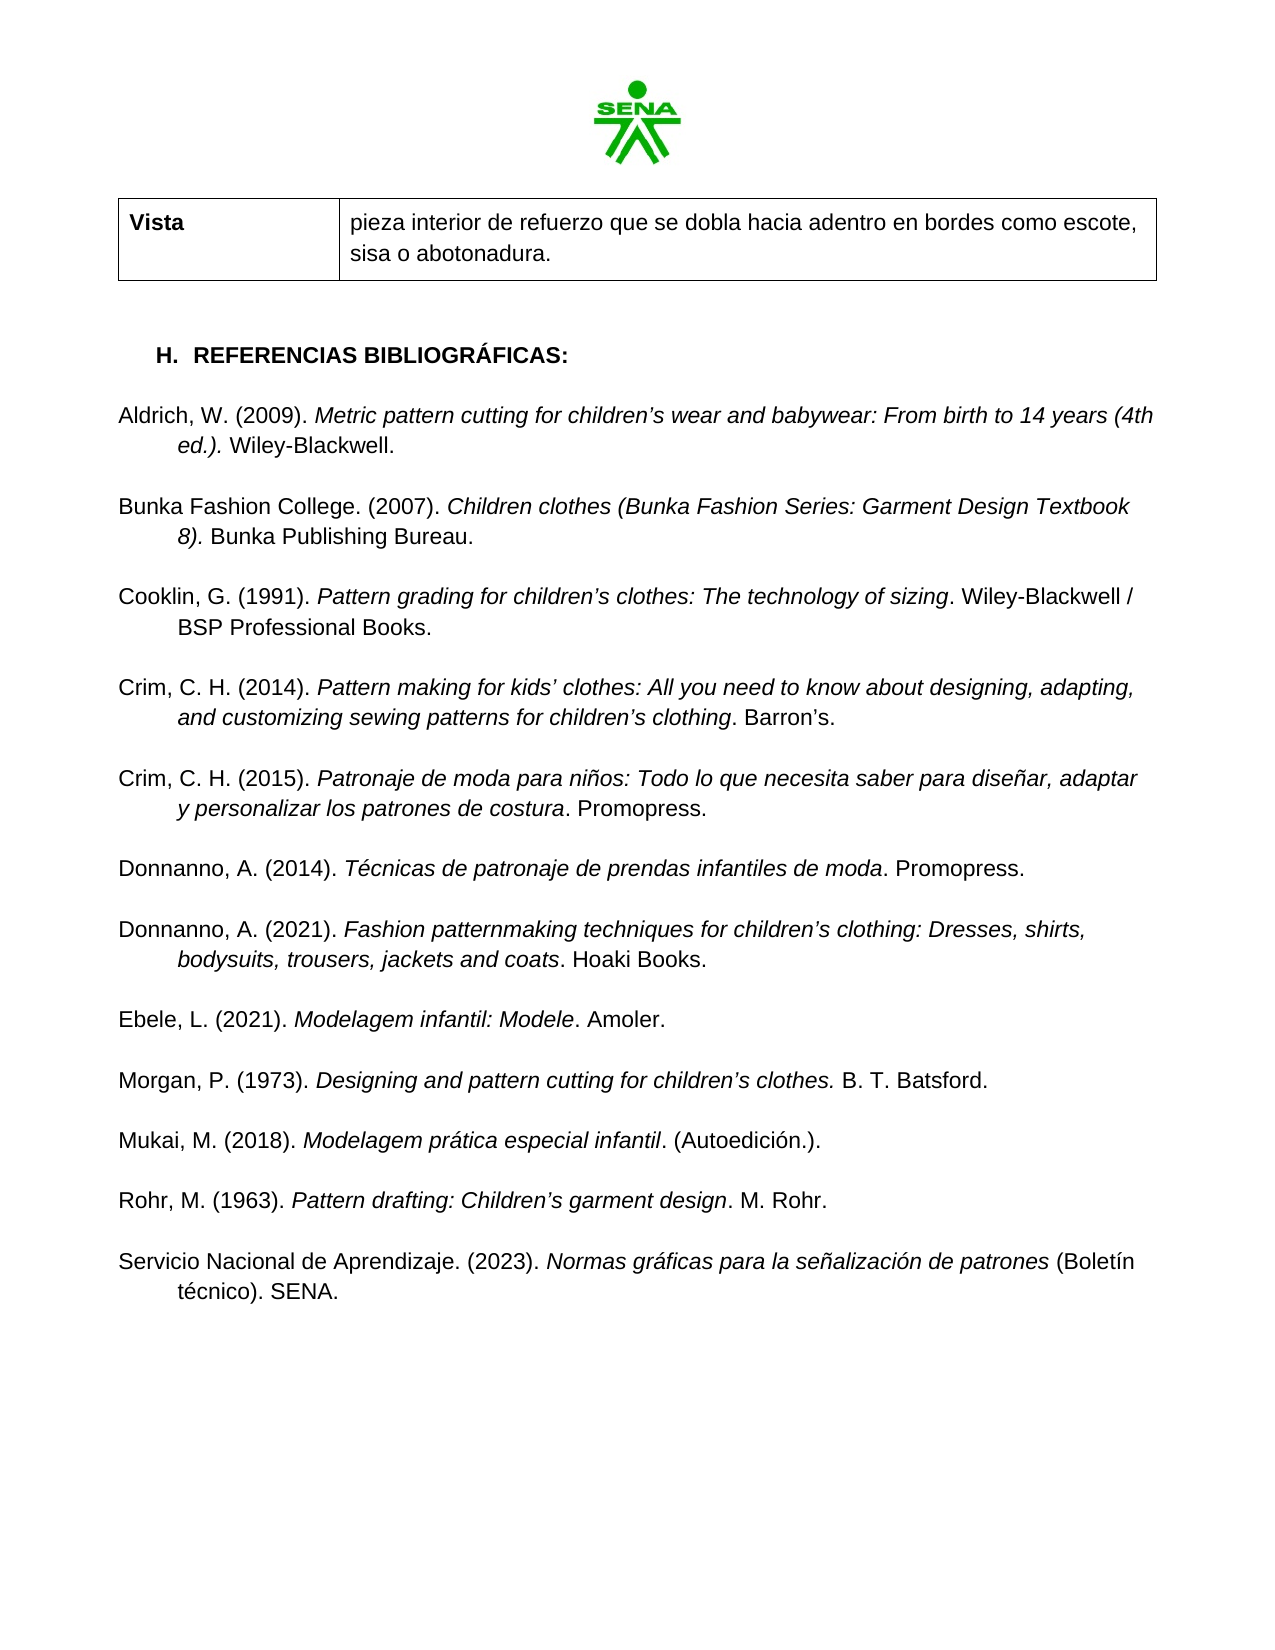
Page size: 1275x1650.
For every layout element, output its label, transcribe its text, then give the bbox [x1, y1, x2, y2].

table_cell pieza interior de refuerzo que se dobla hacia adentro en bordes como escote, sisa o abotonadura. [340, 199, 1156, 280]
table_cell Vista [119, 199, 339, 280]
text Aldrich, W. (2009). Metric pattern cutting for children’s wear and babywear: From birth to 14 years (4th ed.). Wiley-Blackwell. [118, 402, 1157, 459]
list REFERENCIAS BIBLIOGRÁFICAS: [156, 342, 1157, 368]
text Servicio Nacional de Aprendizaje. (2023). Normas gráficas para la señalización de patrones (Boletín técnico). SENA. [118, 1248, 1157, 1304]
text Bunka Fashion College. (2007). Children clothes (Bunka Fashion Series: Garment Design Textbook 8). Bunka Publishing Bureau. [118, 493, 1157, 549]
text Crim, C. H. (2014). Pattern making for kids’ clothes: All you need to know about designing, adapting, and customizing sewing patterns for children’s clothing. Barron’s. [118, 674, 1157, 731]
text Rohr, M. (1963). Pattern drafting: Children’s garment design. M. Rohr. [118, 1187, 1157, 1214]
text Donnanno, A. (2014). Técnicas de patronaje de prendas infantiles de moda. Promopress. [118, 855, 1157, 882]
text Mukai, M. (2018). Modelagem prática especial infantil. (Autoedición.). [118, 1127, 1157, 1153]
text Donnanno, A. (2021). Fashion patternmaking techniques for children’s clothing: Dresses, shirts, bodysuits, trousers, jackets and coats. Hoaki Books. [118, 916, 1157, 972]
text Ebele, L. (2021). Modelagem infantil: Modele. Amoler. [118, 1006, 1157, 1033]
picture [588, 75, 687, 172]
text Morgan, P. (1973). Designing and pattern cutting for children’s clothes. B. T. Batsford. [118, 1067, 1157, 1093]
text Crim, C. H. (2015). Patronaje de moda para niños: Todo lo que necesita saber para diseñar, adaptar y personalizar los patrones de costura. Promopress. [118, 764, 1157, 821]
text Cooklin, G. (1991). Pattern grading for children’s clothes: The technology of sizing. Wiley-Blackwell / BSP Professional Books. [118, 583, 1157, 640]
